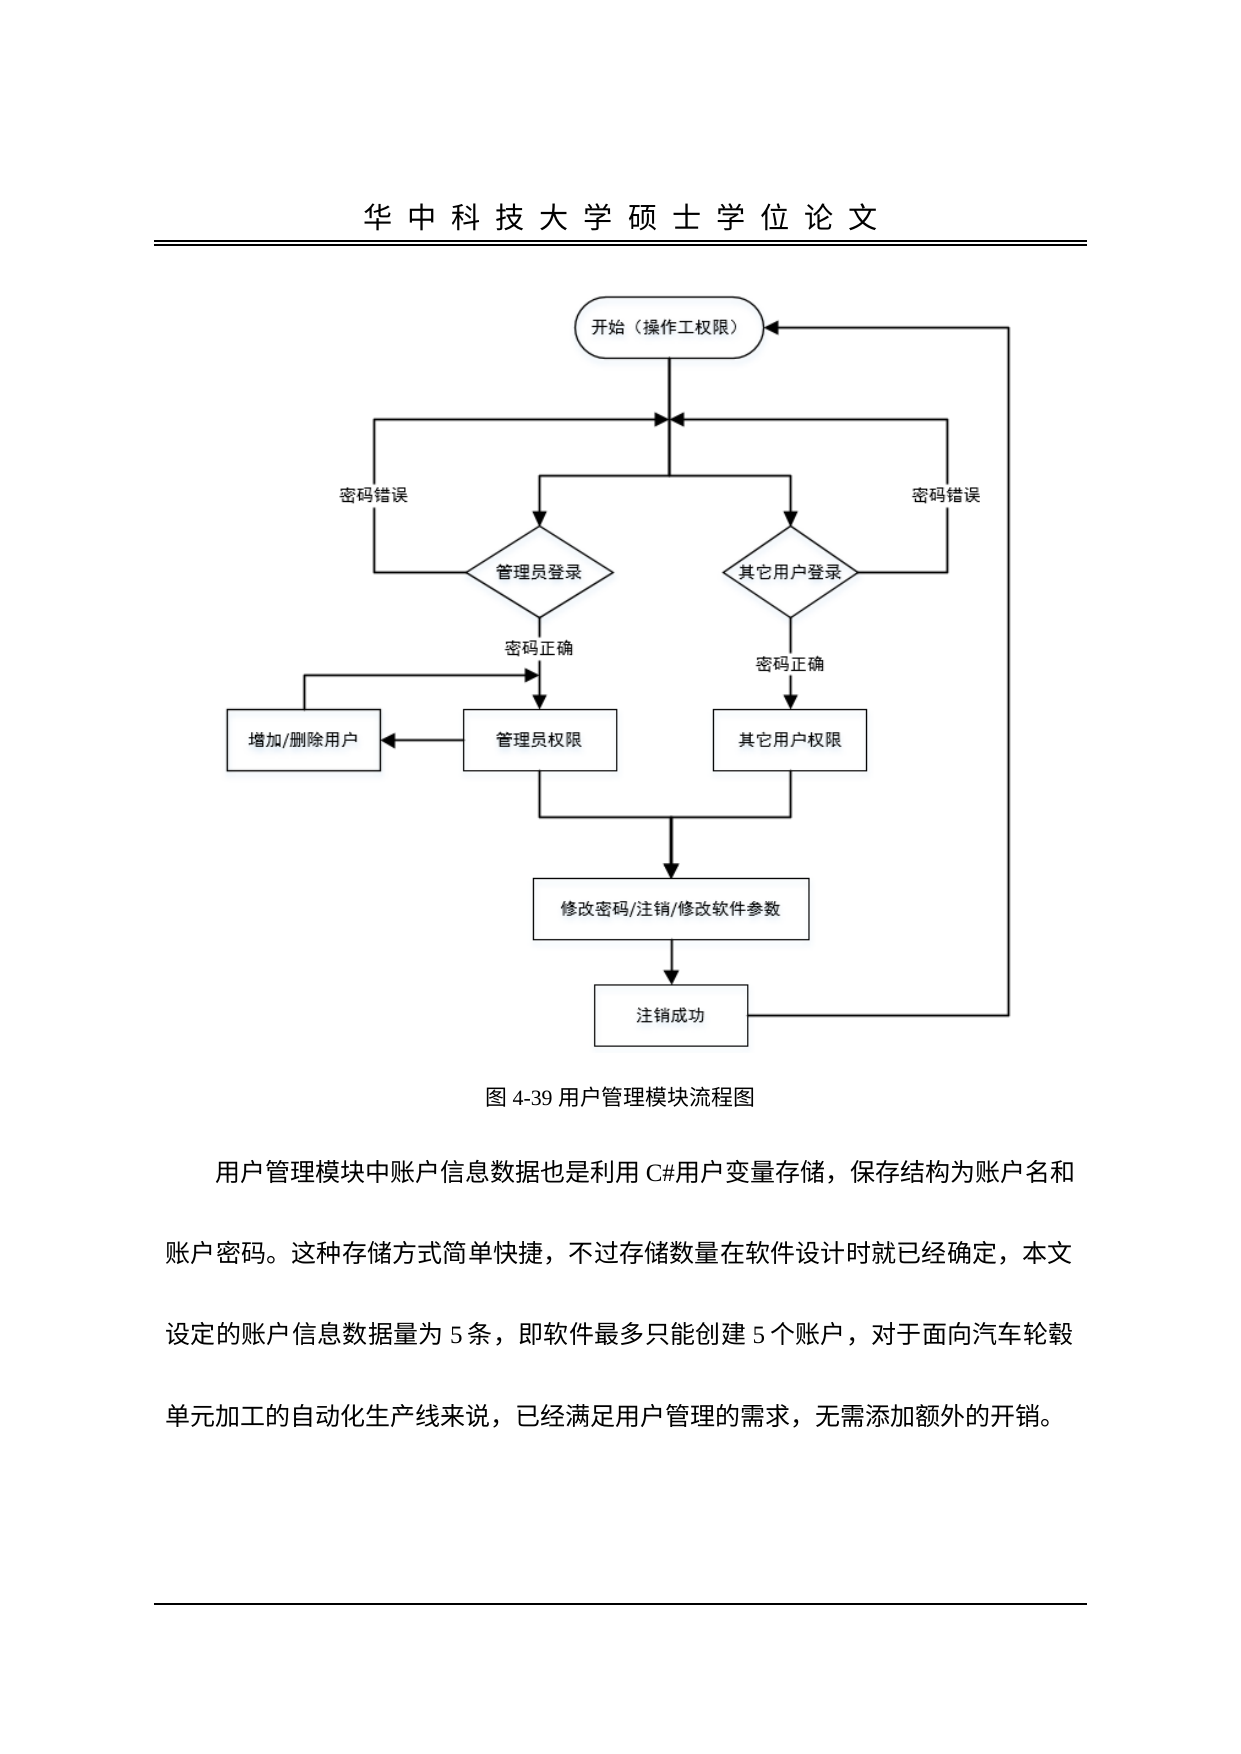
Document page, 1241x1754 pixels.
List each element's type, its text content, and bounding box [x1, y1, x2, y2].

picture [217, 277, 1023, 1053]
text 用户管理模块中账户信息数据也是利用C#用户变量存储，保存结构为账户名和账户密码。这种存储方式简单快捷，不过存储数量在软件设计时就已经确定，本文设定的账户信息数据量为5条，即软件最多只能创建5个账户，对于面向汽车轮毂单元加工的自动化生产线来说，已经满足用户管理的需求，无需添加额外的开销。 [165, 1138, 1075, 1447]
